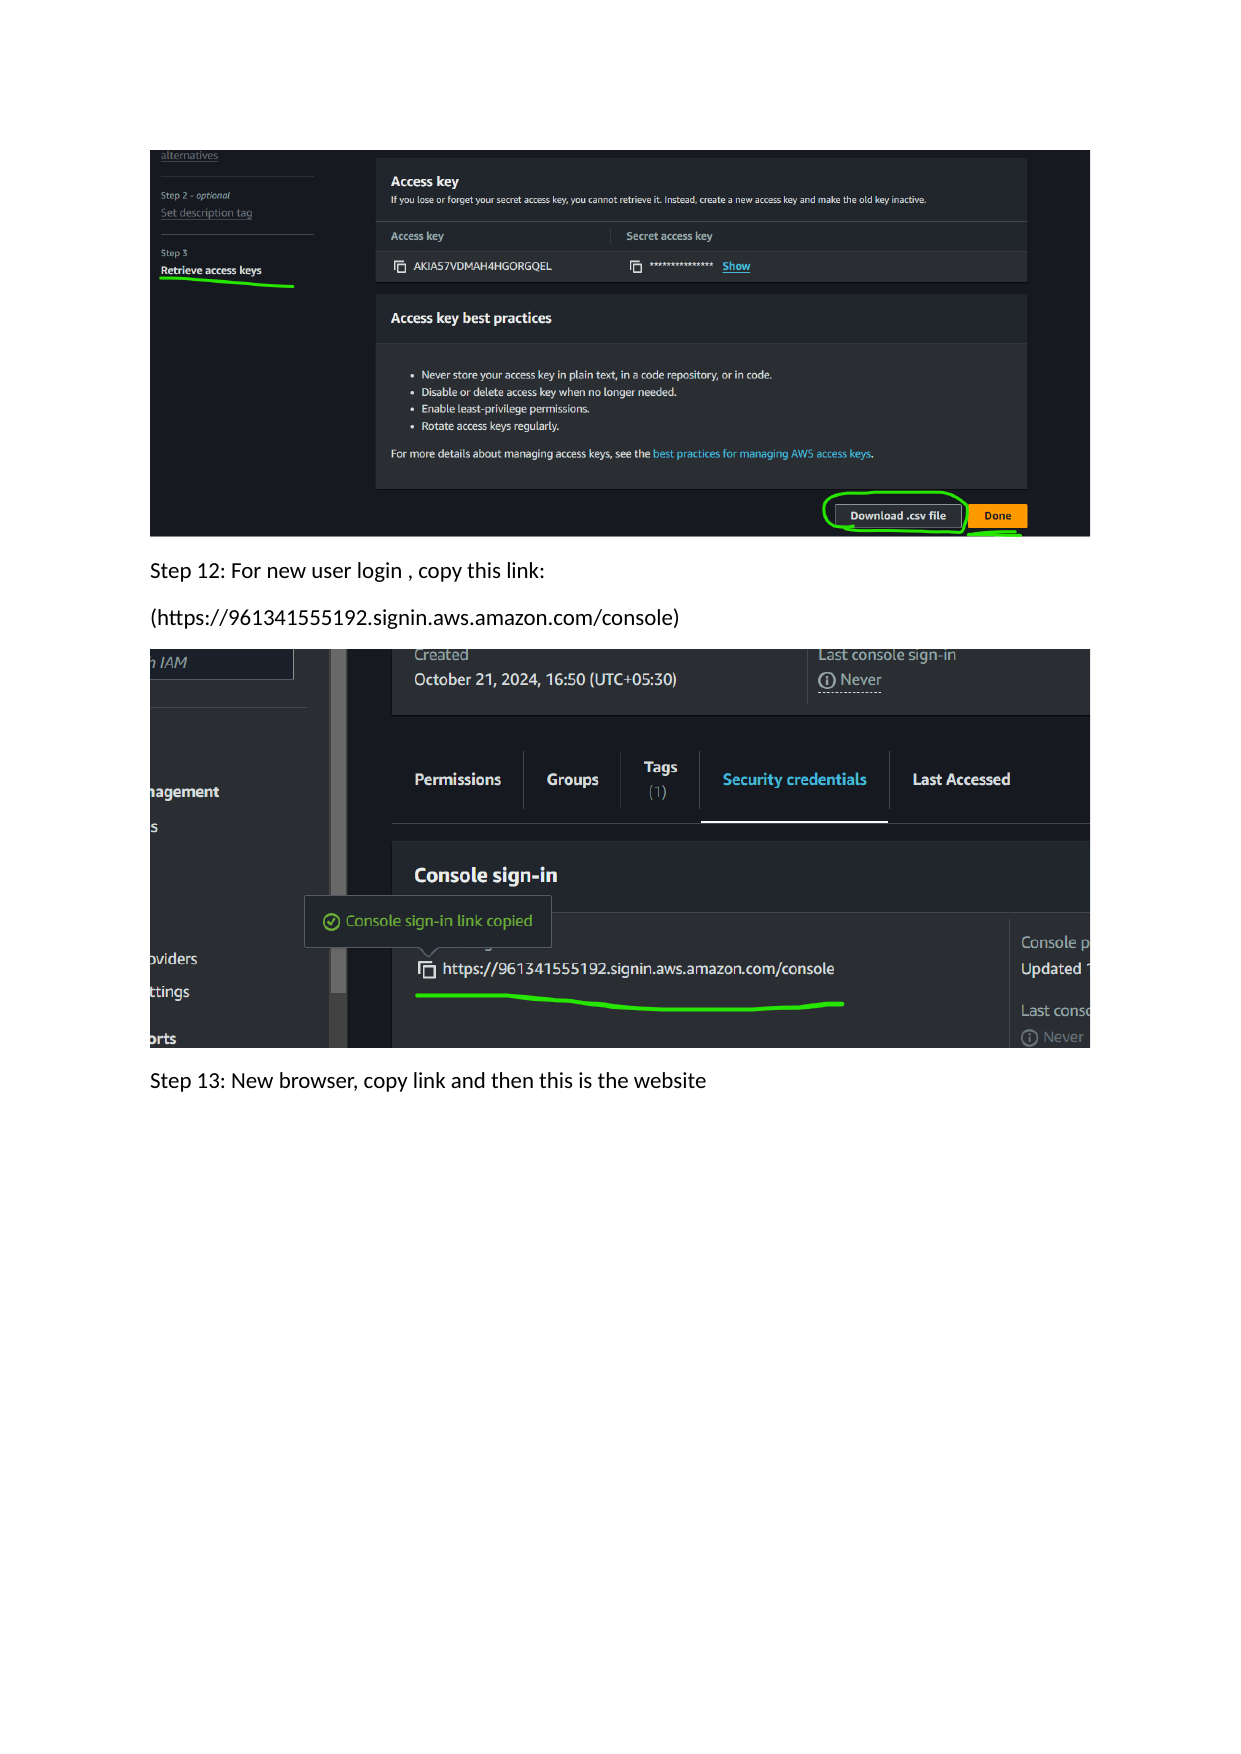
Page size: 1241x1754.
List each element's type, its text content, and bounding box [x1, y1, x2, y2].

picture [150, 649, 1091, 1048]
text Step 13: New browser, copy link and then this is the website [150, 1067, 1090, 1094]
picture [150, 150, 1091, 537]
text (https://961341555192.signin.aws.amazon.com/console) [150, 603, 1090, 631]
text Step 12: For new user login , copy this link: [150, 556, 1090, 584]
